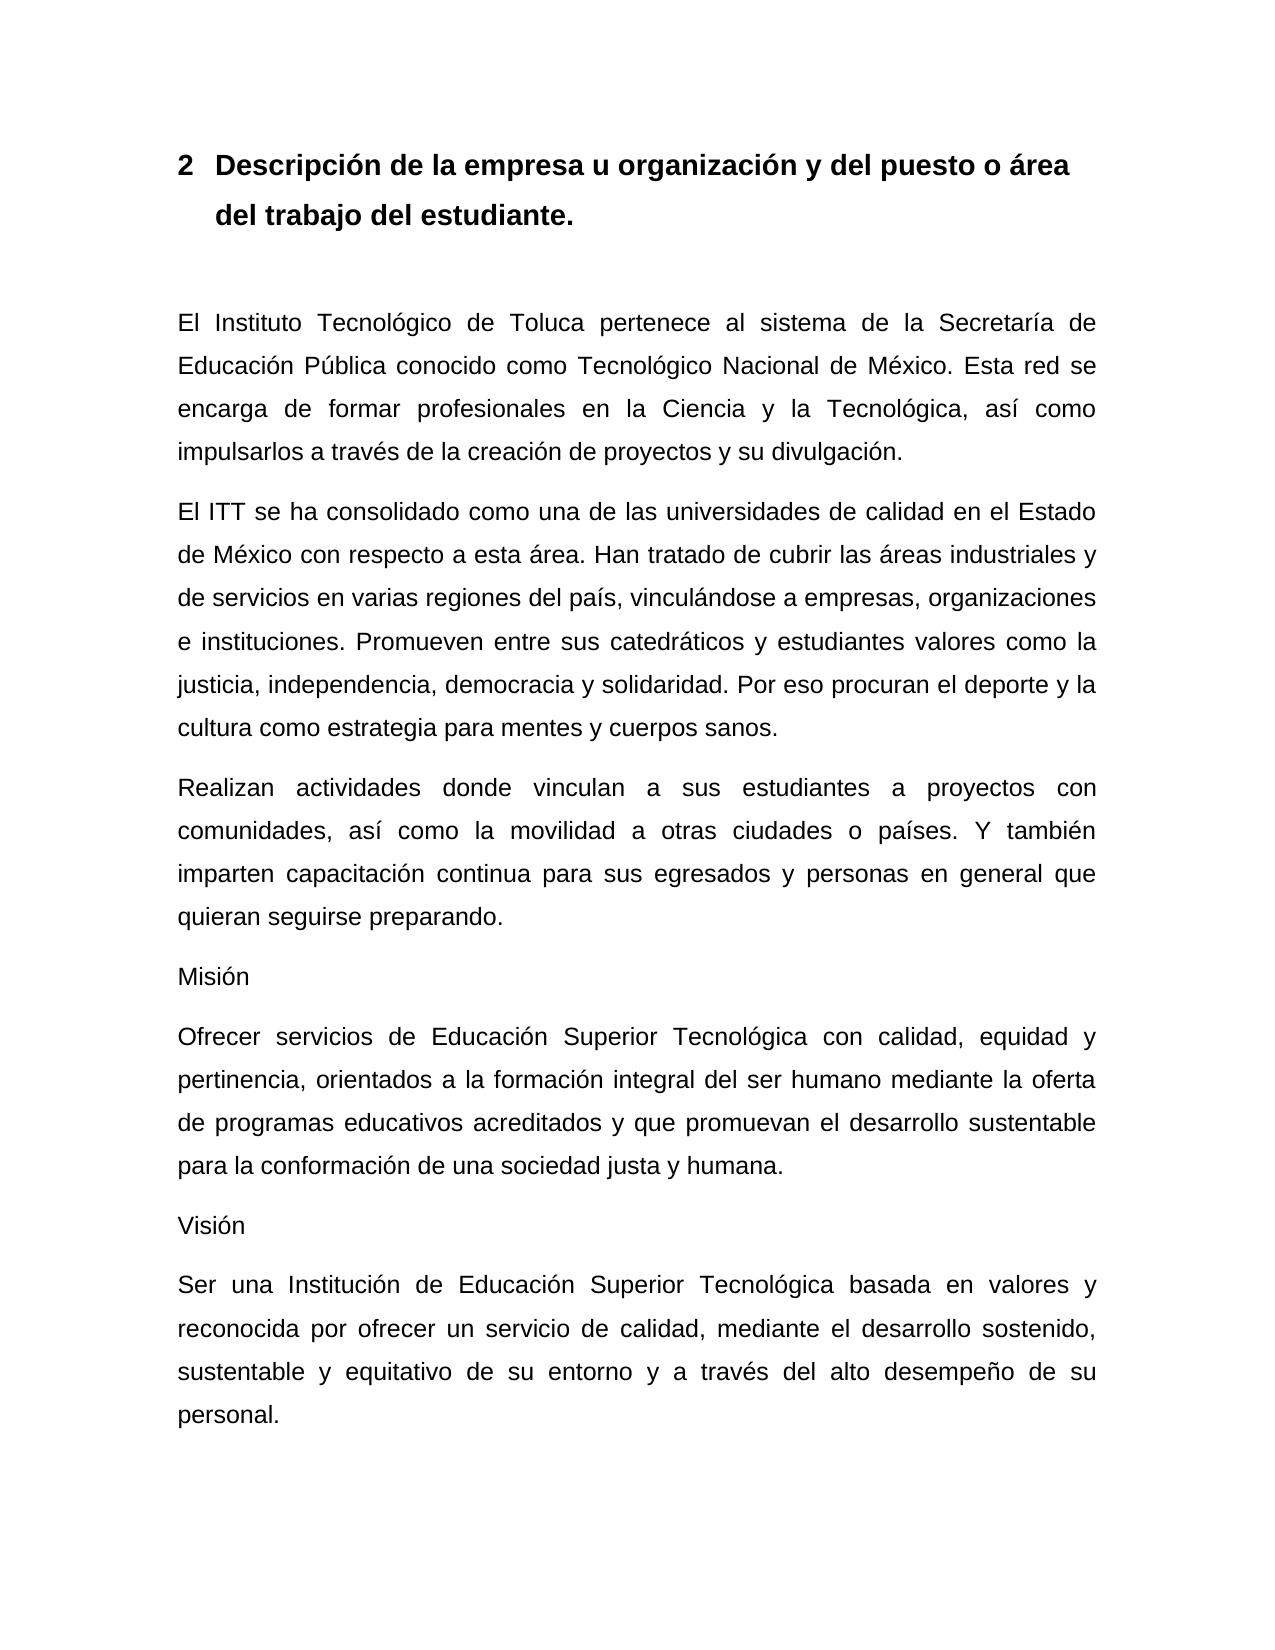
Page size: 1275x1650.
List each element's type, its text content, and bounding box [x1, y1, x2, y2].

text Realizan actividades donde vinculan a sus estudiantes a proyectos con comunidades, así como la movilidad a otras ciudades o países. Y también imparten capacitación continua para sus egresados y personas en general que quieran seguirse preparando. [177, 773, 1098, 931]
text El ITT se ha consolidado como una de las universidades de calidad en el Estado de México con respecto a esta área. Han tratado de cubrir las áreas industriales y de servicios en varias regiones del país, vinculándose a empresas, organizaciones e instituciones. Promueven entre sus catedráticos y estudiantes valores como la justicia, independencia, democracia y solidaridad. Por eso procuran el deporte y la cultura como estrategia para mentes y cuerpos sanos. [177, 497, 1098, 742]
text Misión [177, 962, 1098, 991]
subtitle Descripción de la empresa u organización y del puesto o área del trabajo del estudiante. [177, 148, 1098, 231]
text Ser una Institución de Educación Superior Tecnológica basada en valores y reconocida por ofrecer un servicio de calidad, mediante el desarrollo sostenido, sustentable y equitativo de su entorno y a través del alto desempeño de su personal. [177, 1271, 1098, 1429]
text El Instituto Tecnológico de Toluca pertenece al sistema de la Secretaría de Educación Pública conocido como Tecnológico Nacional de México. Esta red se encarga de formar profesionales en la Ciencia y la Tecnológica, así como impulsarlos a través de la creación de proyectos y su divulgación. [177, 308, 1098, 466]
text Ofrecer servicios de Educación Superior Tecnológica con calidad, equidad y pertinencia, orientados a la formación integral del ser humano mediante la oferta de programas educativos acreditados y que promuevan el desarrollo sustentable para la conformación de una sociedad justa y humana. [177, 1022, 1098, 1180]
text Visión [177, 1211, 1098, 1239]
